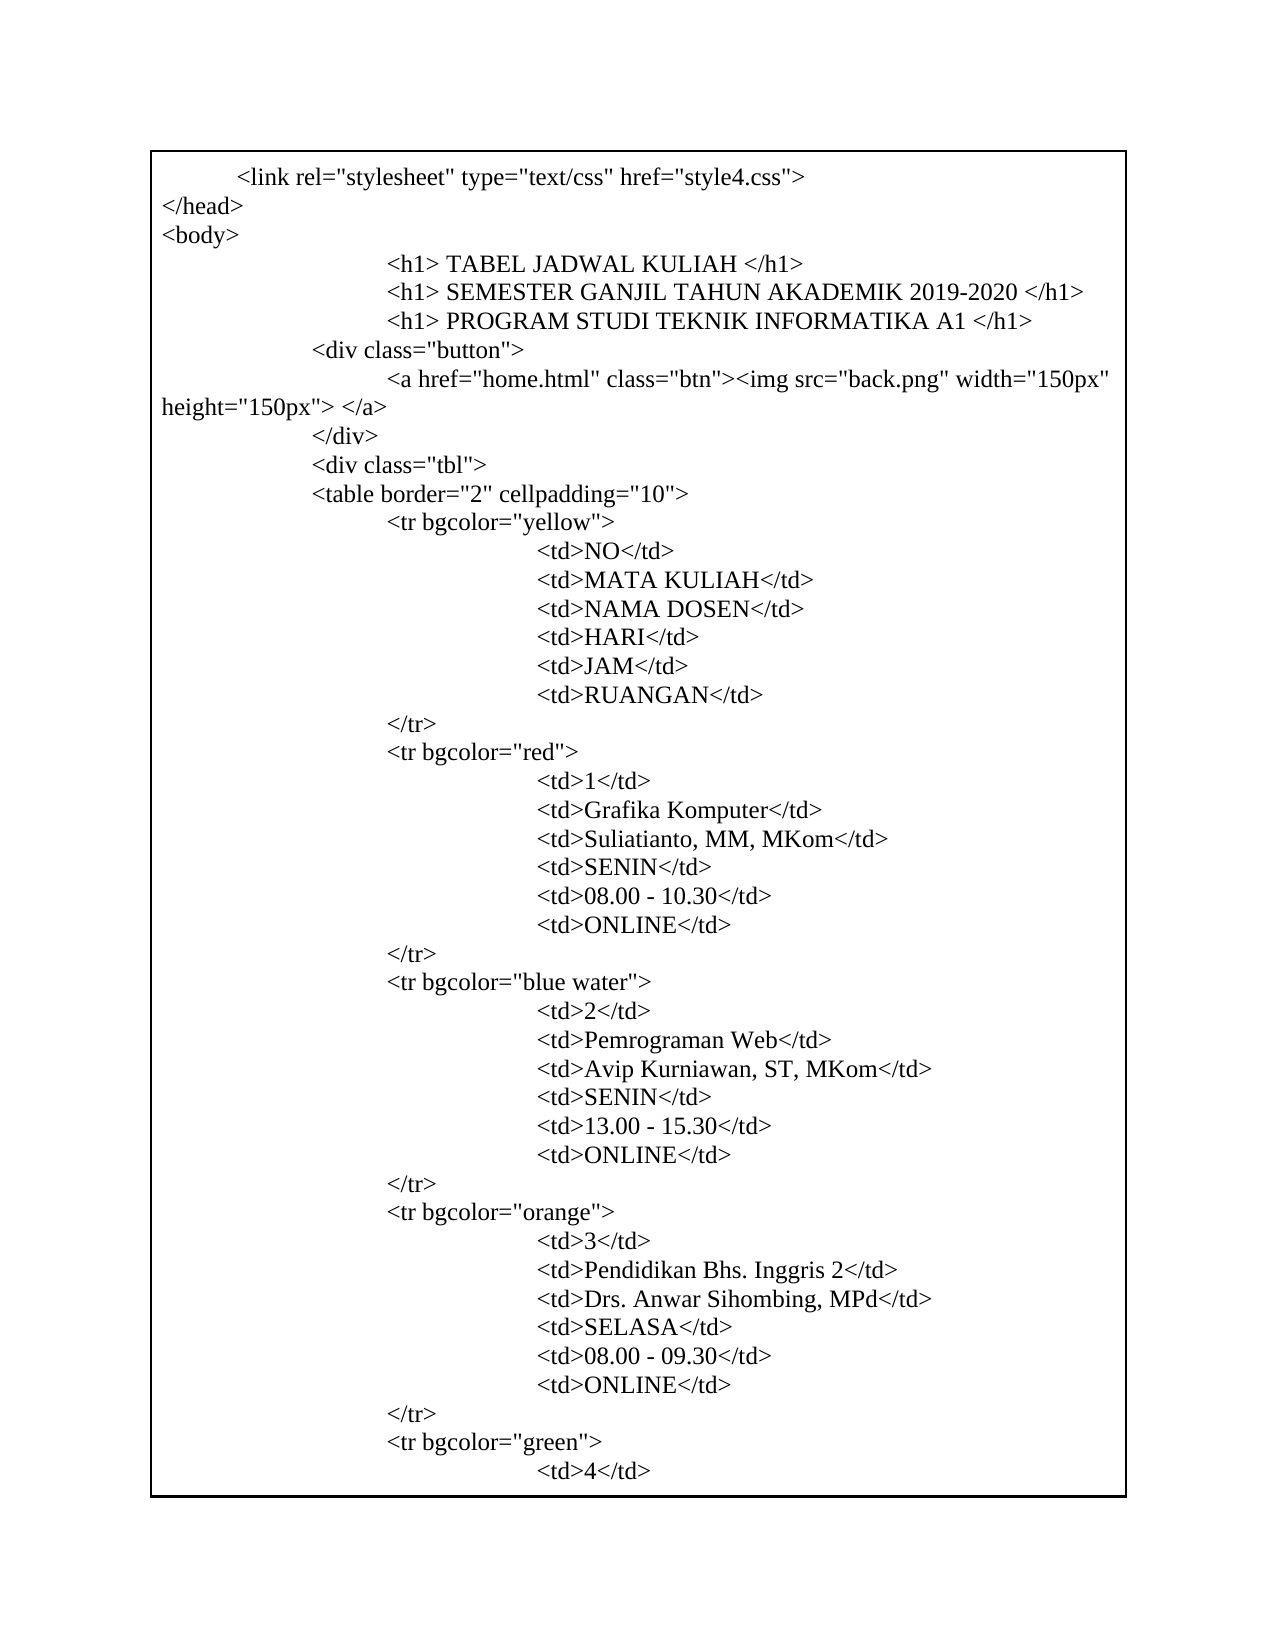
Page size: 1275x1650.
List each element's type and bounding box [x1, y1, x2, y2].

table_header [152, 152, 1125, 1495]
